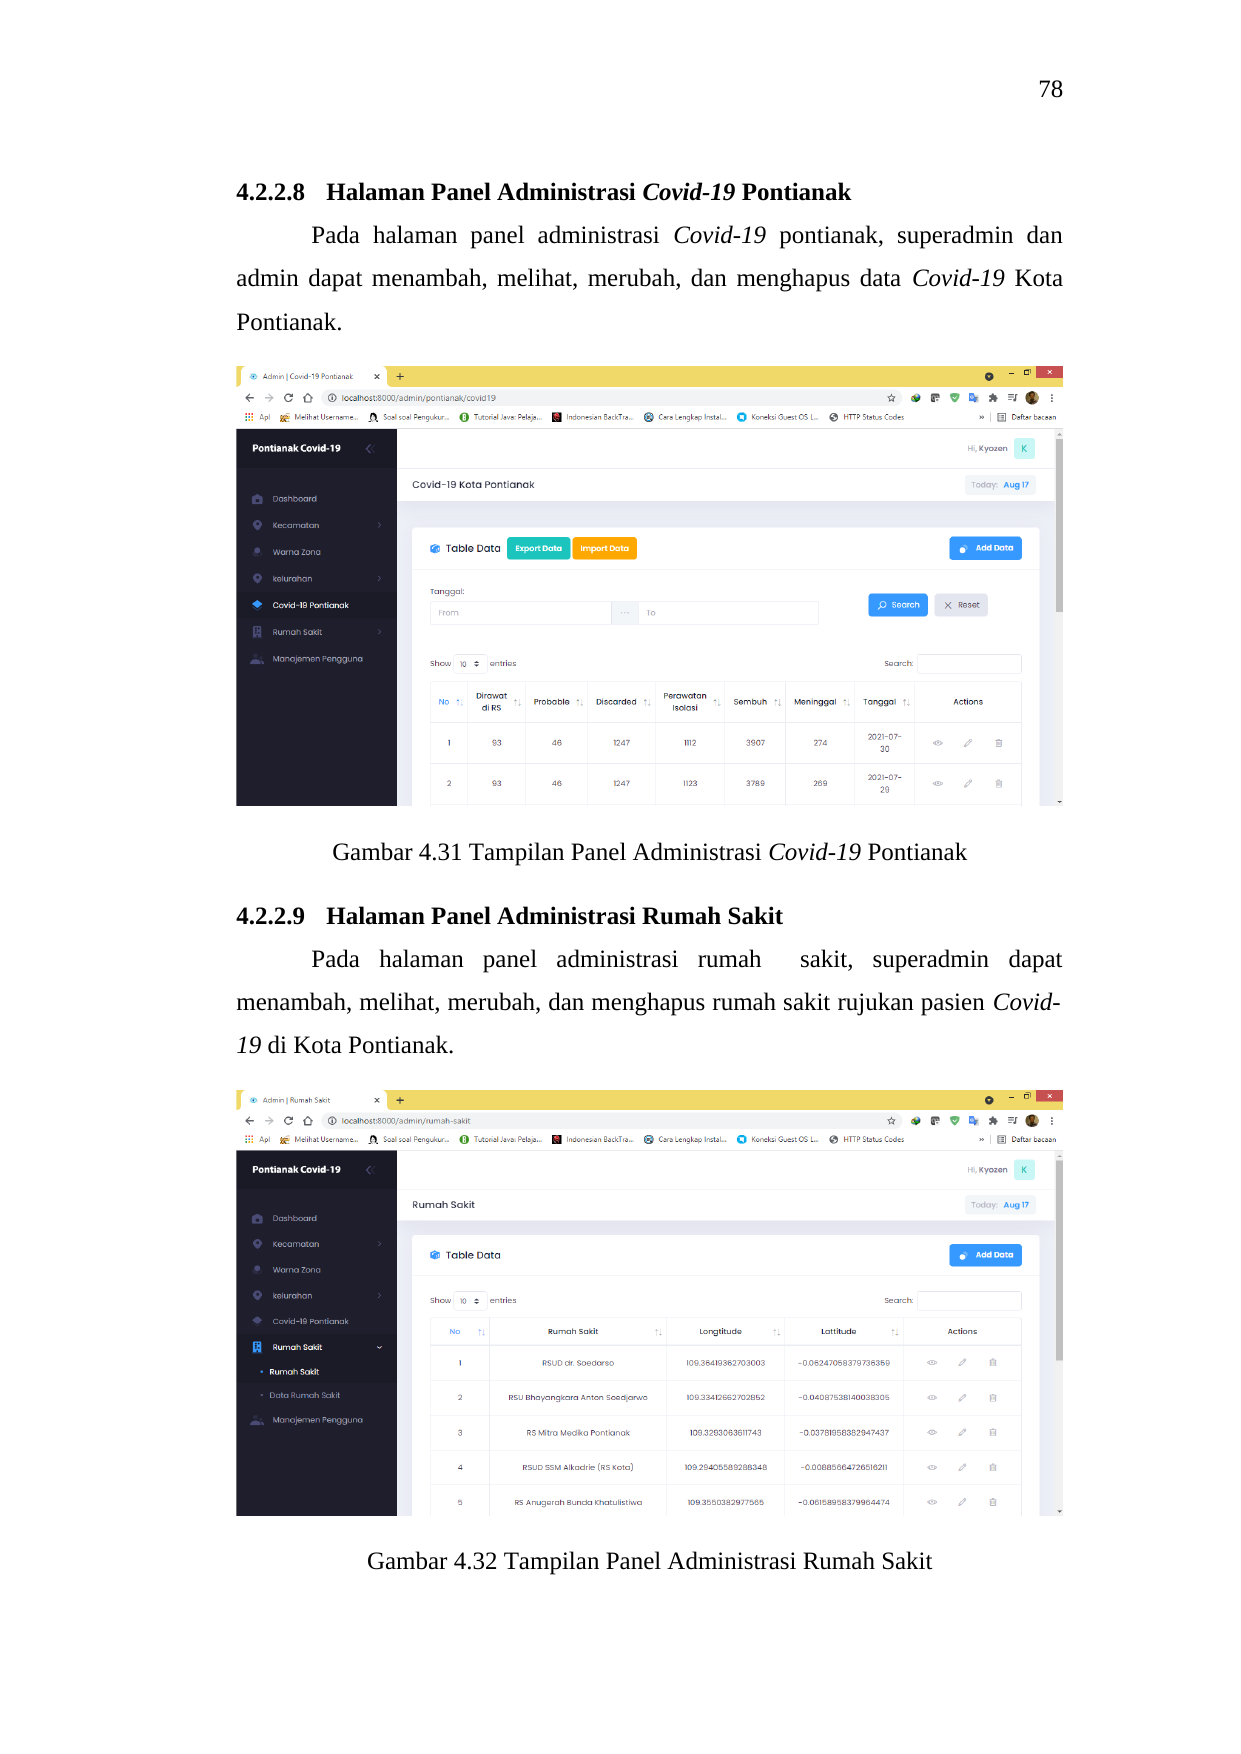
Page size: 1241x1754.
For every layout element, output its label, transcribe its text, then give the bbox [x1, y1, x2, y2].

picture [236, 366, 1063, 806]
picture [236, 1090, 1063, 1516]
subtitle Halaman Panel Administrasi Rumah Sakit [236, 901, 1063, 930]
text Pada halaman panel administrasi Covid-19 pontianak, superadmin dan admin dapat menambah, melihat, merubah, dan menghapus data Covid-19 Kota Pontianak. [236, 220, 1063, 335]
subtitle Halaman Panel Administrasi Covid-19 Pontianak [236, 177, 1063, 206]
text Pada halaman panel administrasi rumah sakit, superadmin dapat menambah, melihat, merubah, dan menghapus rumah sakit rujukan pasien Covid-19 di Kota Pontianak. [236, 944, 1063, 1059]
